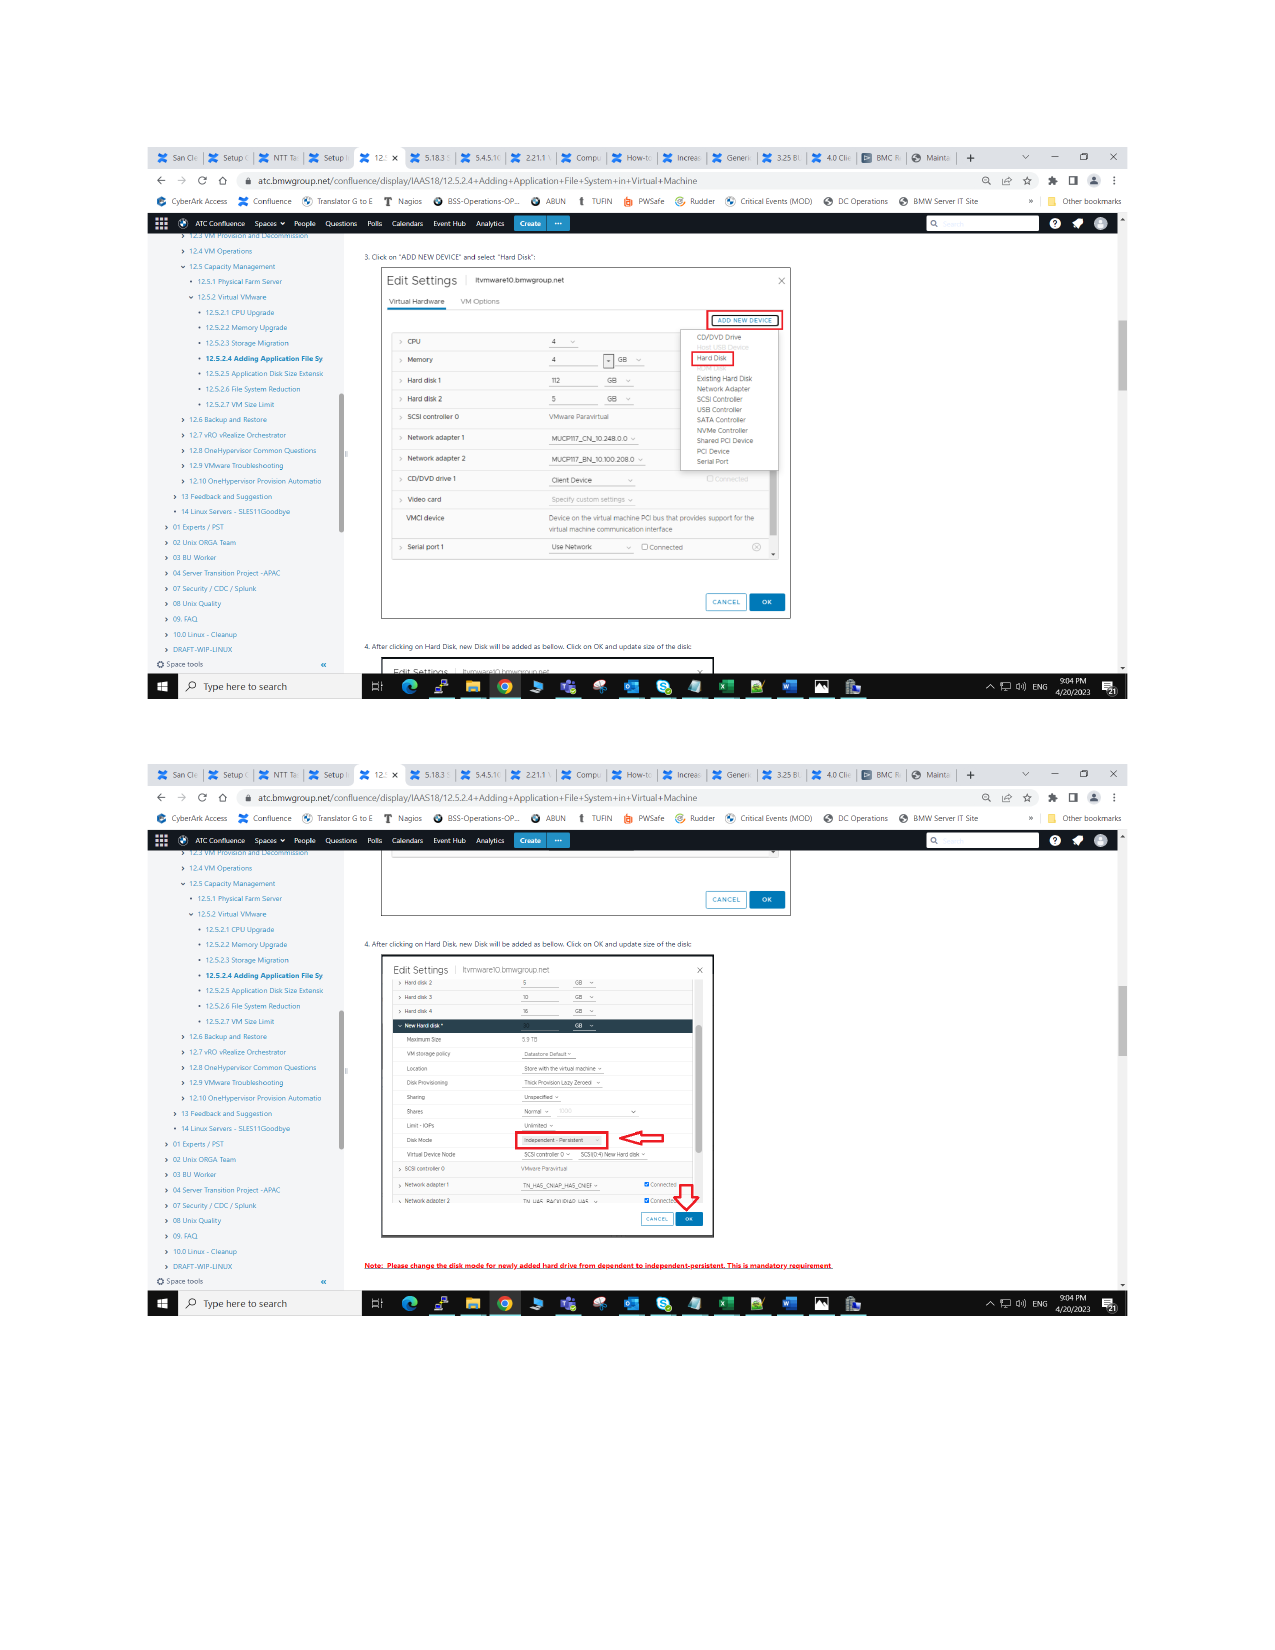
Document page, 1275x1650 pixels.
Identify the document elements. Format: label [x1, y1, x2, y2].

picture [147, 764, 1128, 1316]
picture [147, 147, 1128, 699]
